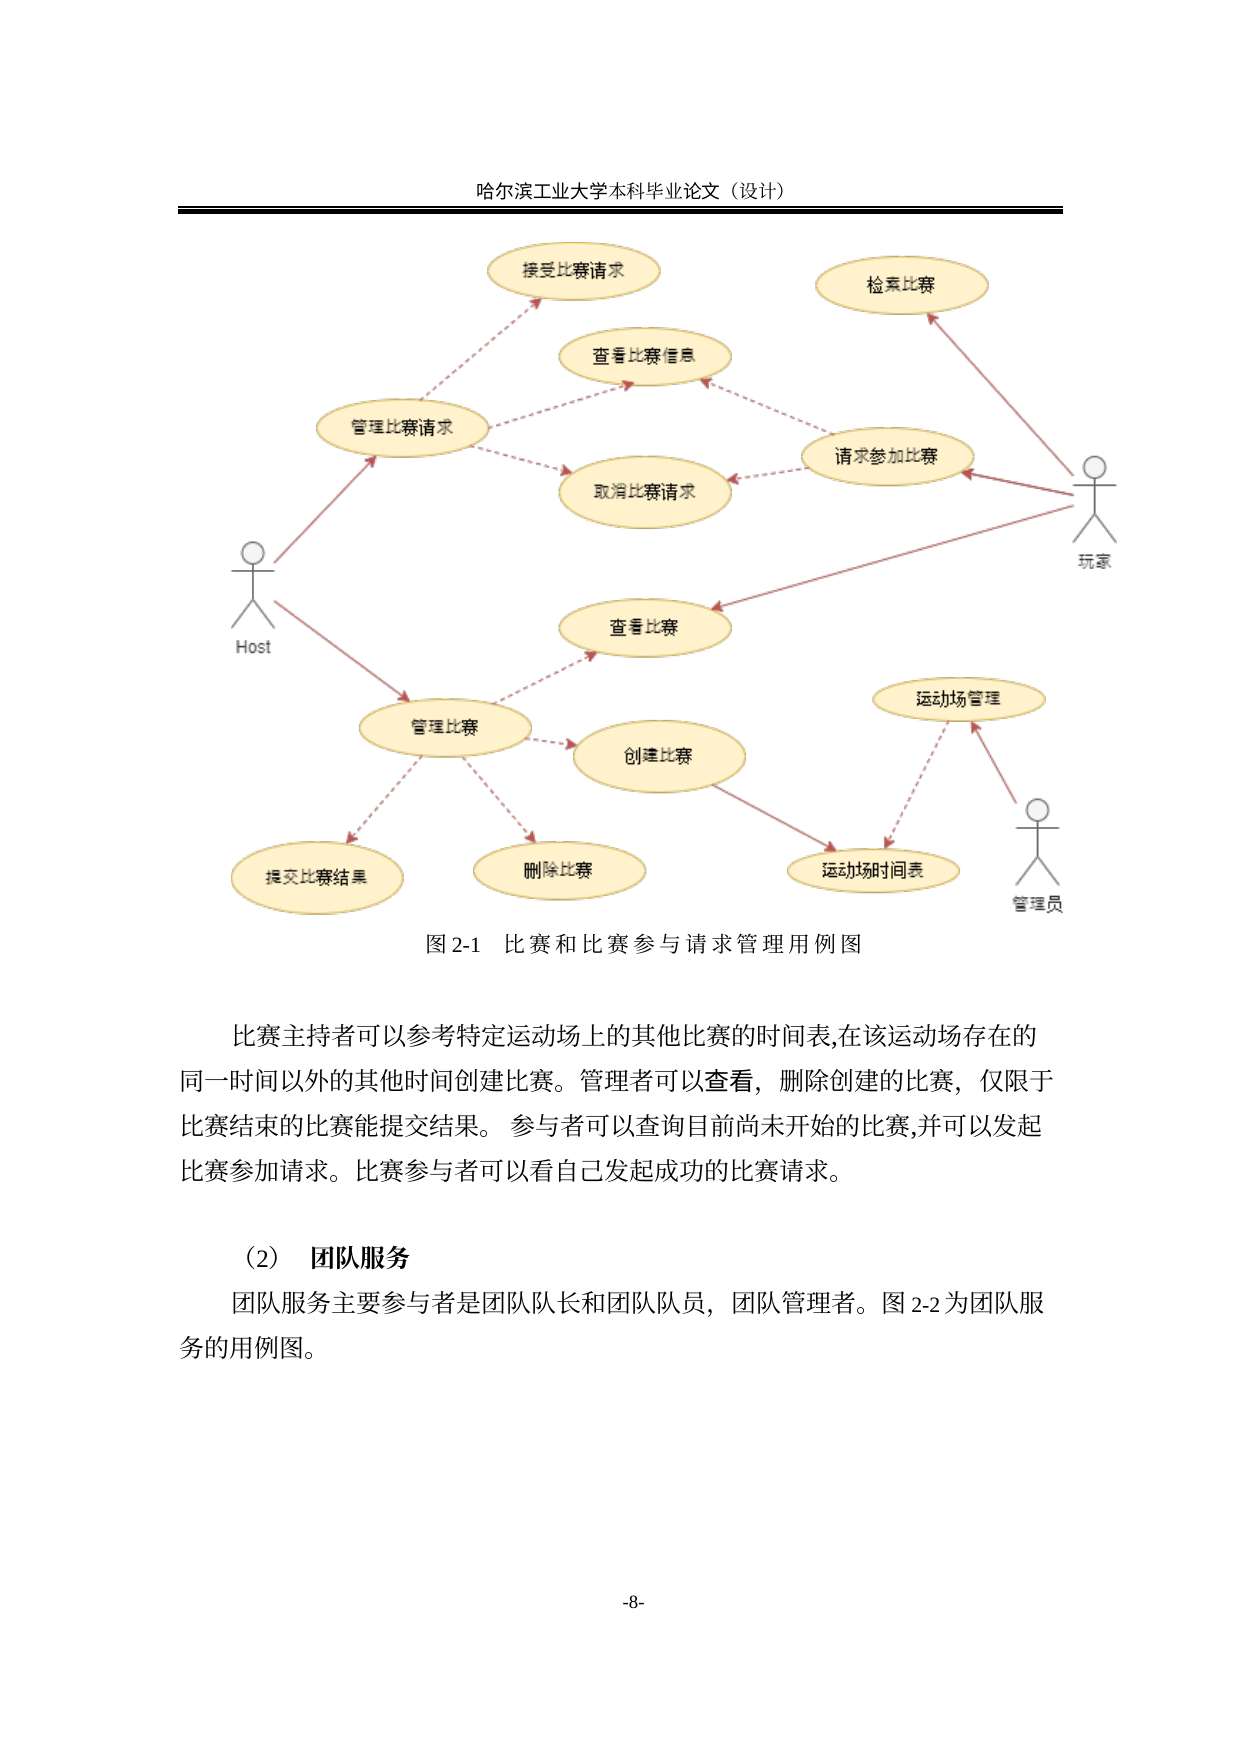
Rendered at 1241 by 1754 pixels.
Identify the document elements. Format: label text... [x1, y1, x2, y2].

text 团队服务主要参与者是团队队长和团队队员，团队管理者。图2-2为团队服务的用例图。 [179, 1284, 1061, 1365]
list 团队服务 [179, 1239, 1061, 1275]
text 图2-1 比赛和比赛参与请求管理用例图 [179, 923, 1061, 963]
picture [231, 242, 1117, 916]
text 比赛主持者可以参考特定运动场上的其他比赛的时间表,在该运动场存在的同一时间以外的其他时间创建比赛。管理者可以查看，删除创建的比赛，仅限于比赛结束的比赛能提交结果。 参与者可以查询目前尚未开始的比赛,并可以发起比赛参加请求。比赛参与者可以看自己发起成功的比赛请求。 [179, 1016, 1061, 1188]
